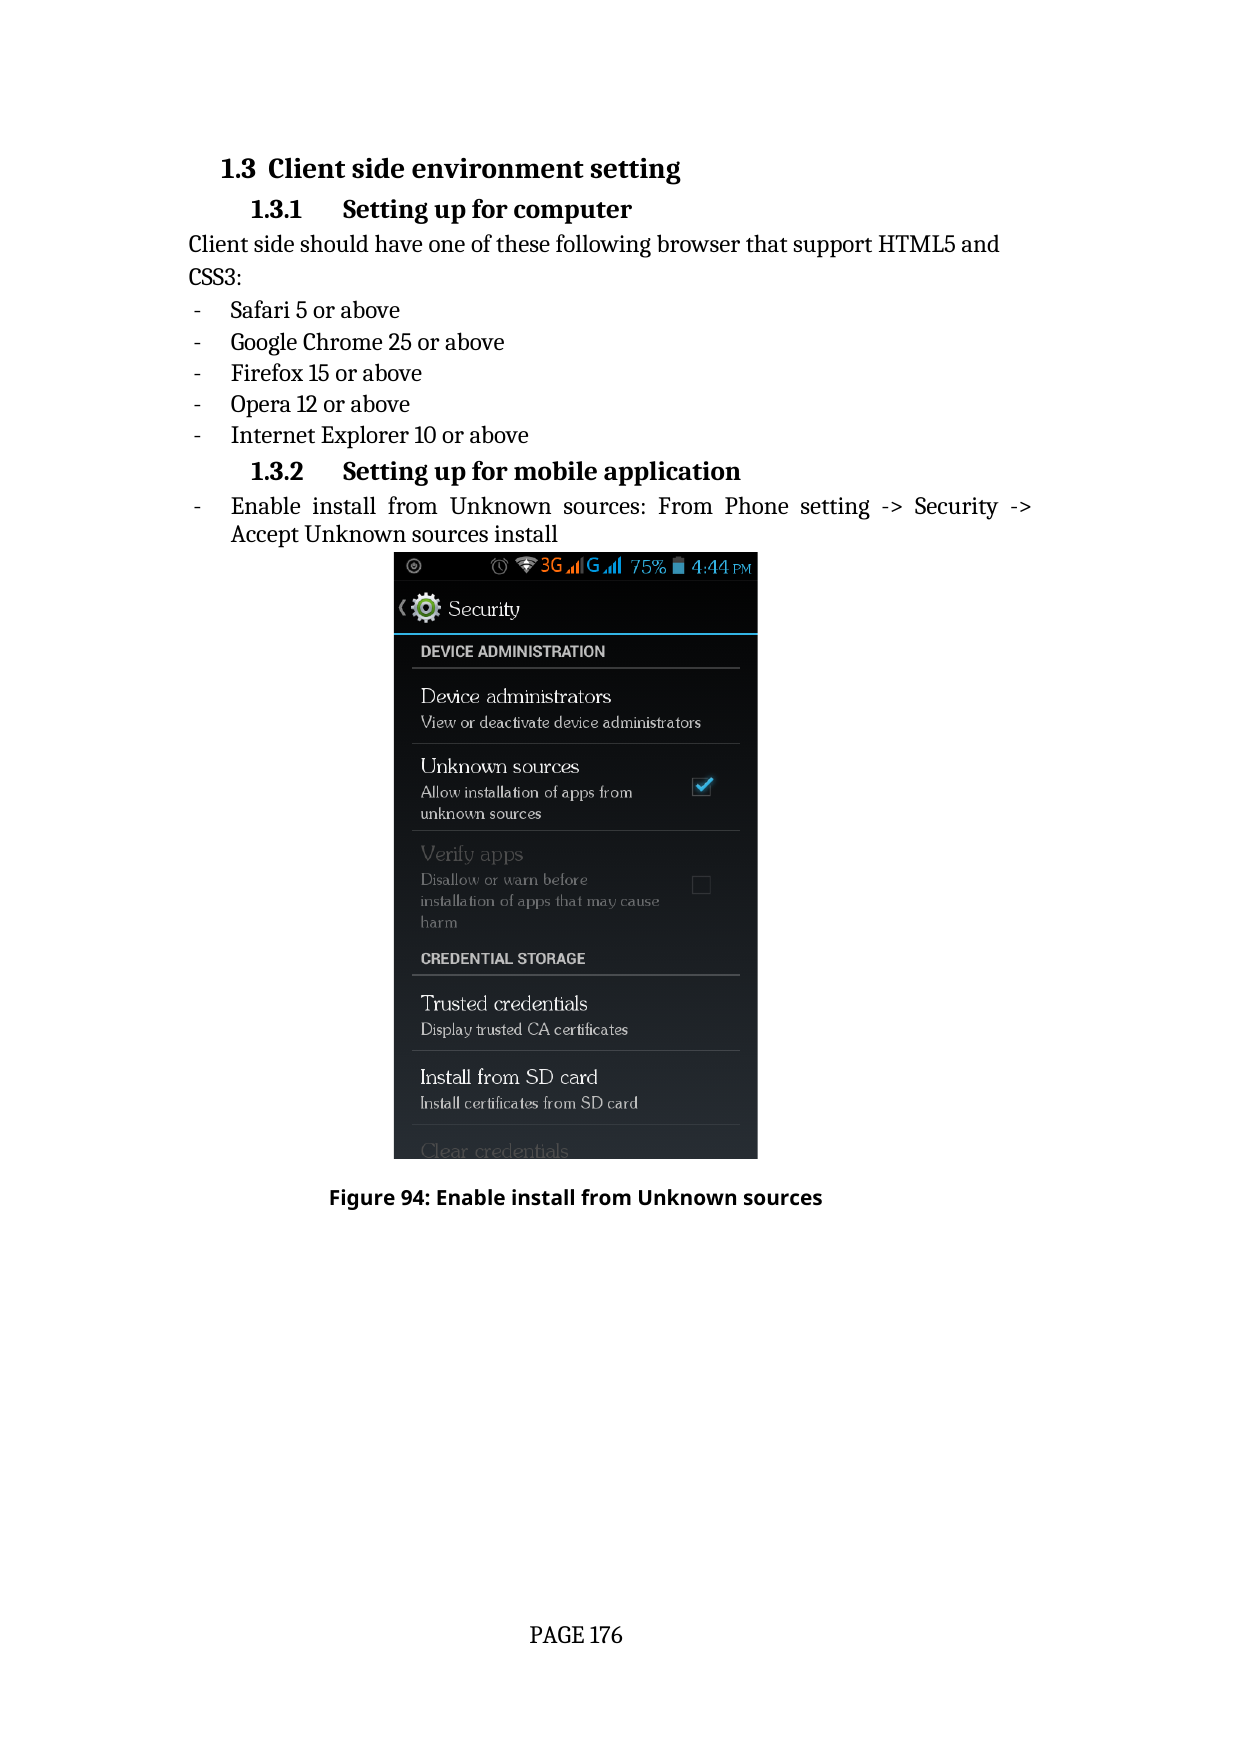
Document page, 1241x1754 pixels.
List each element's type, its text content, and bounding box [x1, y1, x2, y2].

list Firefox 15 or above [193, 358, 1033, 387]
list Google Chrome 25 or above [193, 327, 1033, 356]
text Client side should have one of these following browser that support HTML5 and CSS3: [188, 230, 1033, 292]
subtitle Setting up for mobile application [251, 456, 1033, 487]
text Figure 91: Enable install from Unknown sources [118, 1183, 1033, 1212]
list Enable install from Unknown sources: From Phone setting -> Security -> Accept Unknown sources install [193, 491, 1033, 548]
picture [393, 552, 758, 1159]
list Opera 12 or above [193, 389, 1033, 418]
list Safari 5 or above [193, 296, 1033, 325]
subtitle Client side environment setting [221, 152, 1033, 185]
subtitle Setting up for computer [251, 194, 1033, 226]
list Internet Explorer 10 or above [193, 421, 1033, 449]
